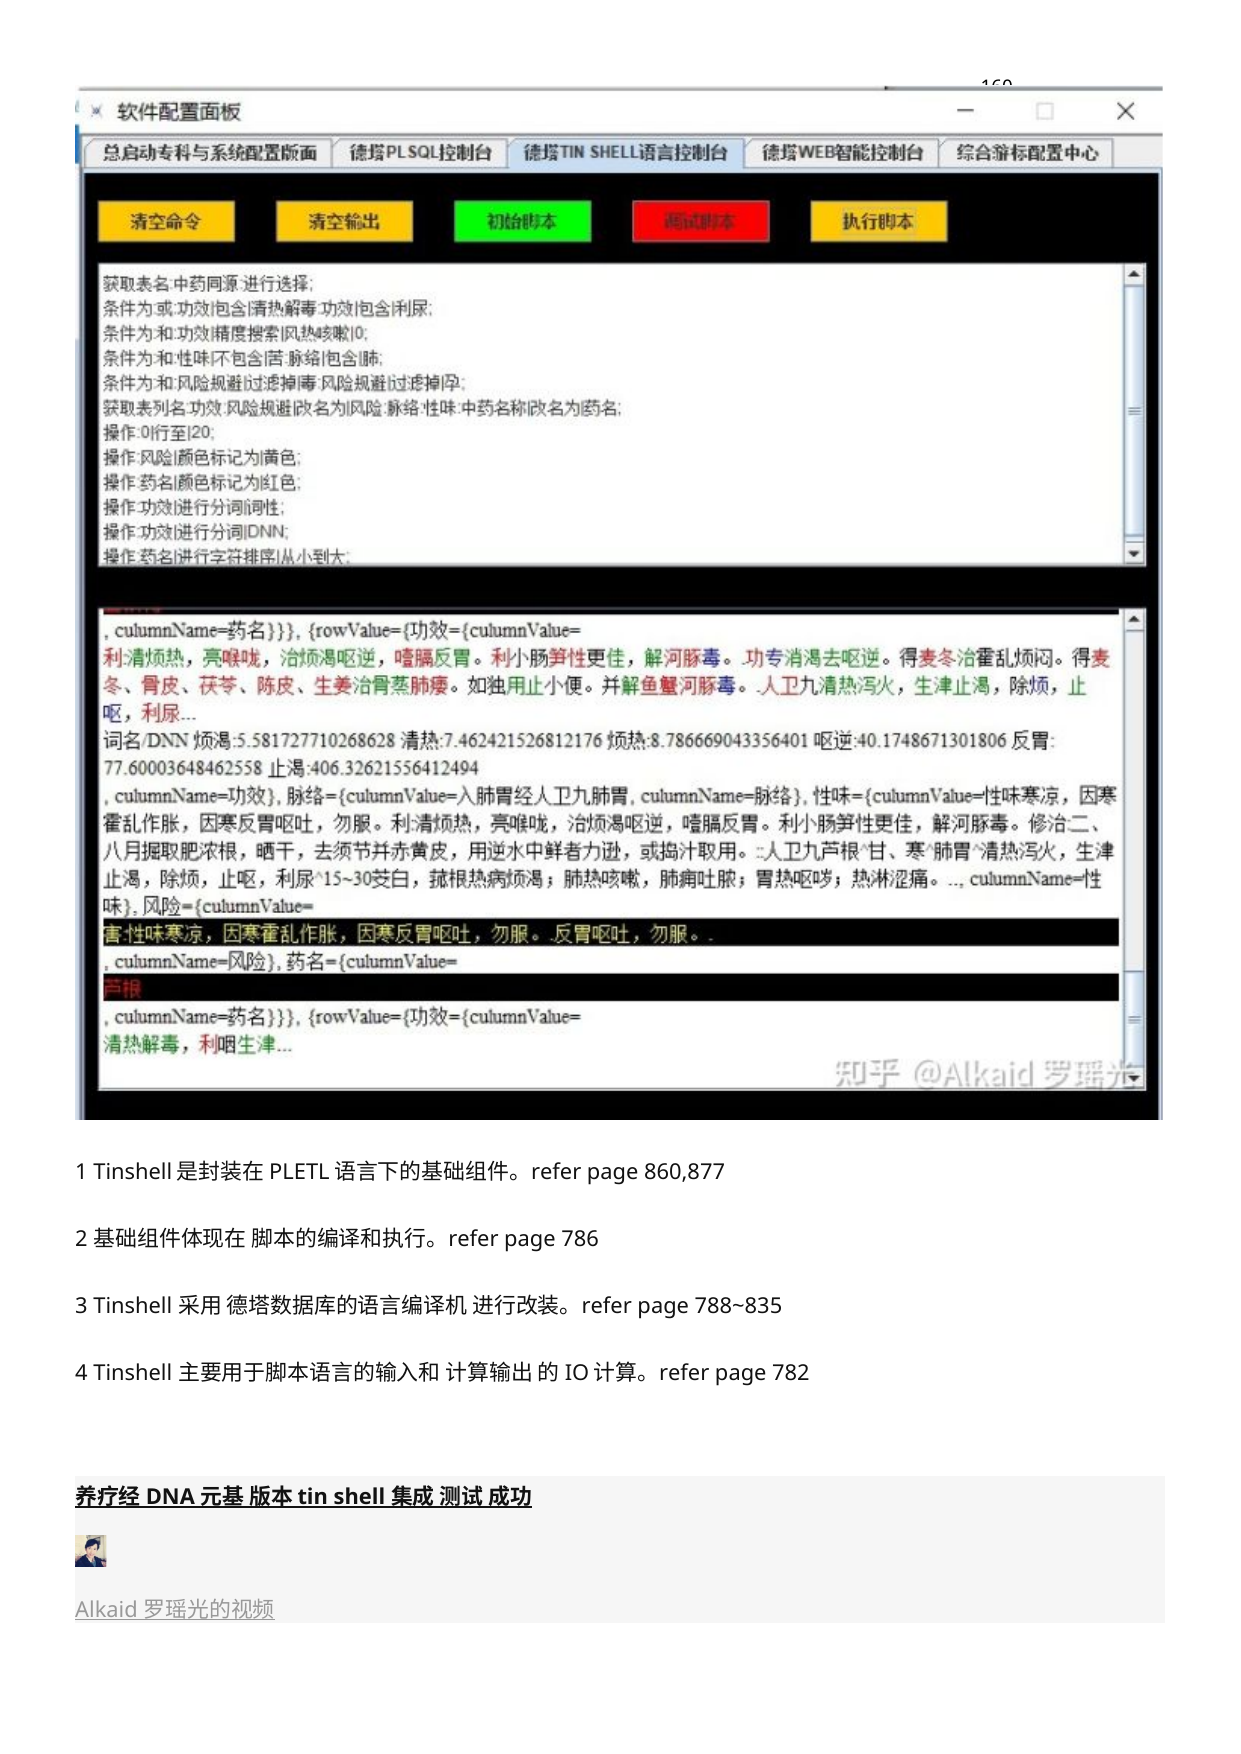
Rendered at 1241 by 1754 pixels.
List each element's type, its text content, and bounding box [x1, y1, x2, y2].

picture [75, 1535, 107, 1567]
text Alkaid 罗瑶光的视频 [75, 1592, 1165, 1623]
text 养疗经 DNA 元基 版本tin shell 集成 测试 成功 [75, 1476, 1165, 1510]
picture [75, 85, 1163, 1120]
text 2 基础组件体现在 脚本的编译和执行。refer page 786 [75, 1221, 1165, 1253]
text 1 Tinshell是封装在 PLETL语言下的基础组件。refer page 860,877 [75, 1154, 1165, 1186]
text 4 Tinshell 主要用于脚本语言的输入和 计算输出 的 IO计算。refer page 782 [75, 1354, 1165, 1386]
text 3 Tinshell 采用 德塔数据库的语言编译机 进行改装。refer page 788~835 [75, 1288, 1165, 1319]
